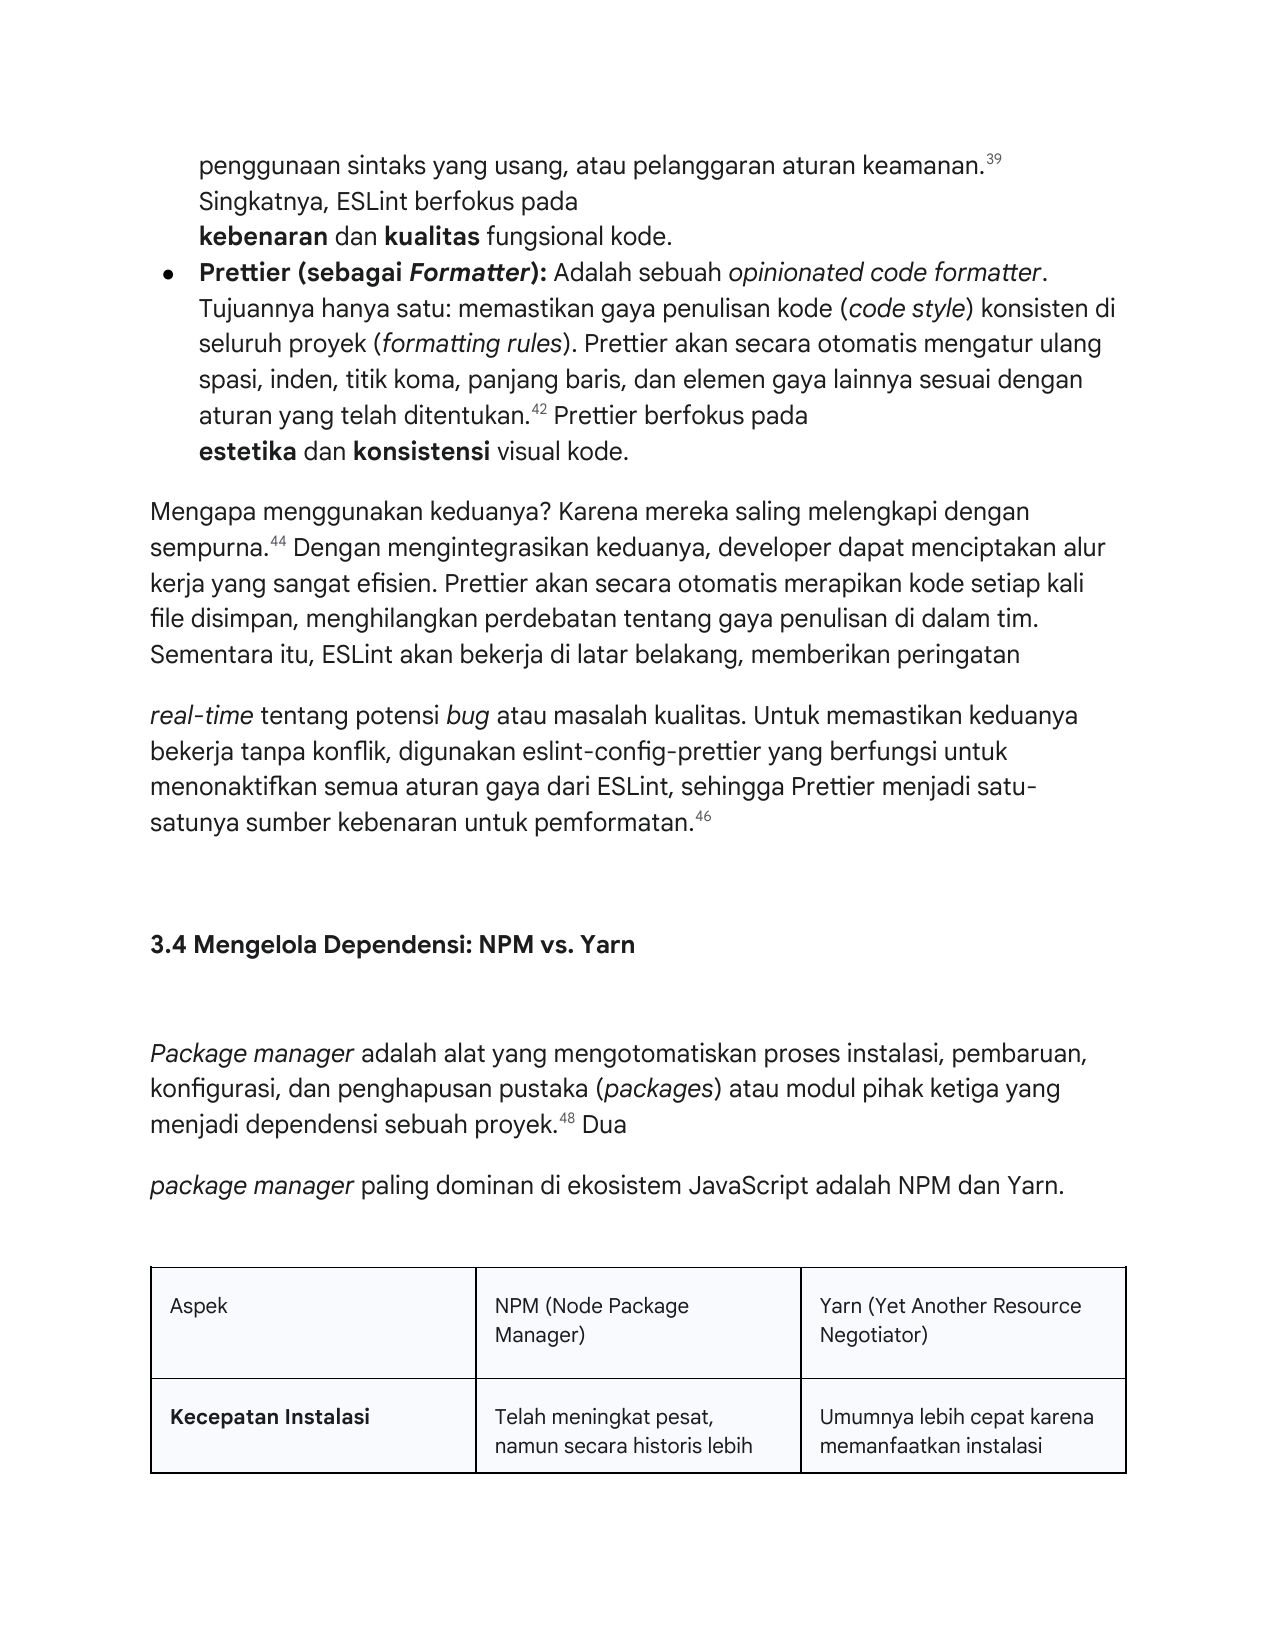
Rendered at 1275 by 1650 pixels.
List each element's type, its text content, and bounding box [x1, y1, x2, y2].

text package manager paling dominan di ekosistem JavaScript adalah NPM dan Yarn. [150, 1170, 1125, 1201]
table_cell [802, 1379, 1125, 1472]
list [161, 150, 1125, 253]
subtitle 3.4 Mengelola Dependensi: NPM vs. Yarn [150, 929, 1125, 960]
text Package manager adalah alat yang mengotomatiskan proses instalasi, pembaruan, konfigurasi, dan penghapusan pustaka (packages) atau modul pihak ketiga yang menjadi dependensi sebuah proyek.48 Dua [150, 1038, 1125, 1141]
list Prettier (sebagai Formatter): Adalah sebuah opinionated code formatter. Tujuannya hanya satu: memastikan gaya penulisan kode (code style) konsisten di seluruh proyek (formatting rules). Prettier akan secara otomatis mengatur ulang spasi, inden, titik koma, panjang baris, dan elemen gaya lainnya sesuai dengan aturan yang telah ditentukan.42 Prettier berfokus pada estetika dan konsistensi visual kode. [161, 257, 1125, 467]
text real-time tentang potensi bug atau masalah kualitas. Untuk memastikan keduanya bekerja tanpa konflik, digunakan eslint-config-prettier yang berfungsi untuk menonaktifkan semua aturan gaya dari ESLint, sehingga Prettier menjadi satu-satunya sumber kebenaran untuk pemformatan.46 [150, 700, 1125, 839]
table_header NPM (Node Package Manager) [477, 1268, 800, 1377]
table_header Aspek [152, 1268, 475, 1377]
table_cell Kecepatan Instalasi [152, 1379, 475, 1472]
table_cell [477, 1379, 800, 1472]
table_header Yarn (Yet Another Resource Negotiator) [802, 1268, 1125, 1377]
text Mengapa menggunakan keduanya? Karena mereka saling melengkapi dengan sempurna.44 Dengan mengintegrasikan keduanya, developer dapat menciptakan alur kerja yang sangat efisien. Prettier akan secara otomatis merapikan kode setiap kali file disimpan, menghilangkan perdebatan tentang gaya penulisan di dalam tim. Sementara itu, ESLint akan bekerja di latar belakang, memberikan peringatan [150, 497, 1125, 671]
